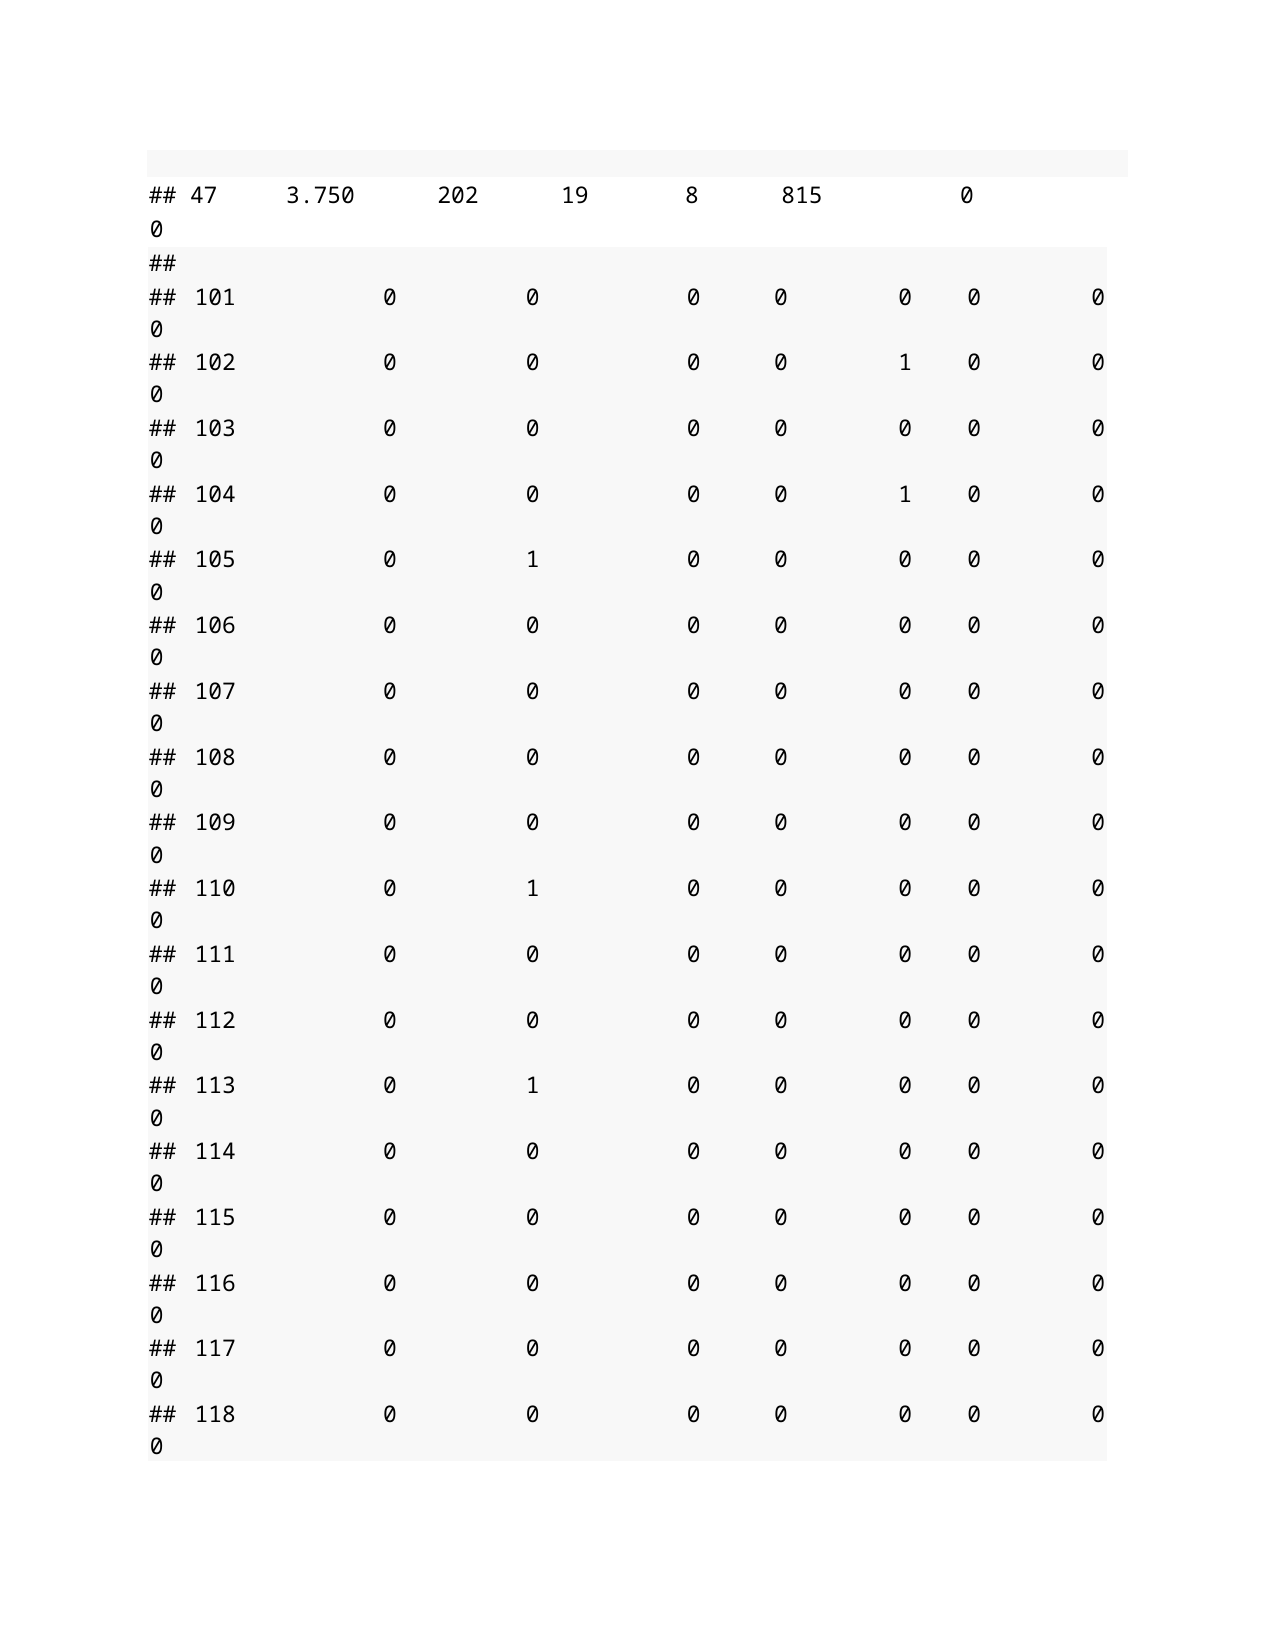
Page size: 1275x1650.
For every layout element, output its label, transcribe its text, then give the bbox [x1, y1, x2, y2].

text ## 111 0 0 0 0 0 0 0 0 [148, 938, 1107, 1001]
text ## 107 0 0 0 0 0 0 0 0 [148, 675, 1107, 738]
text ## 104 0 0 0 0 1 0 0 0 [148, 478, 1107, 541]
text ## 110 0 1 0 0 0 0 0 0 [148, 872, 1107, 936]
text ## 117 0 0 0 0 0 0 0 0 [148, 1332, 1107, 1396]
text ## 114 0 0 0 0 0 0 0 0 [148, 1135, 1107, 1198]
text ## 47 3.750 202 19 8 815 0 0 [148, 150, 1107, 244]
text ## 118 0 0 0 0 0 0 0 0 [148, 1398, 1107, 1461]
text ## 101 0 0 0 0 0 0 0 0 [148, 281, 1107, 344]
text ## 115 0 0 0 0 0 0 0 0 [148, 1201, 1107, 1264]
text ## 105 0 1 0 0 0 0 0 0 [148, 543, 1107, 607]
text ## 116 0 0 0 0 0 0 0 0 [148, 1266, 1107, 1330]
text ## 112 0 0 0 0 0 0 0 0 [148, 1003, 1107, 1067]
text ## 108 0 0 0 0 0 0 0 0 [148, 741, 1107, 804]
text ## 106 0 0 0 0 0 0 0 0 [148, 609, 1107, 673]
text ## 102 0 0 0 0 1 0 0 0 [148, 346, 1107, 410]
text ## 103 0 0 0 0 0 0 0 0 [148, 412, 1107, 475]
text ## 109 0 0 0 0 0 0 0 0 [148, 806, 1107, 870]
text ## [148, 247, 1107, 278]
text ## 113 0 1 0 0 0 0 0 0 [148, 1069, 1107, 1133]
